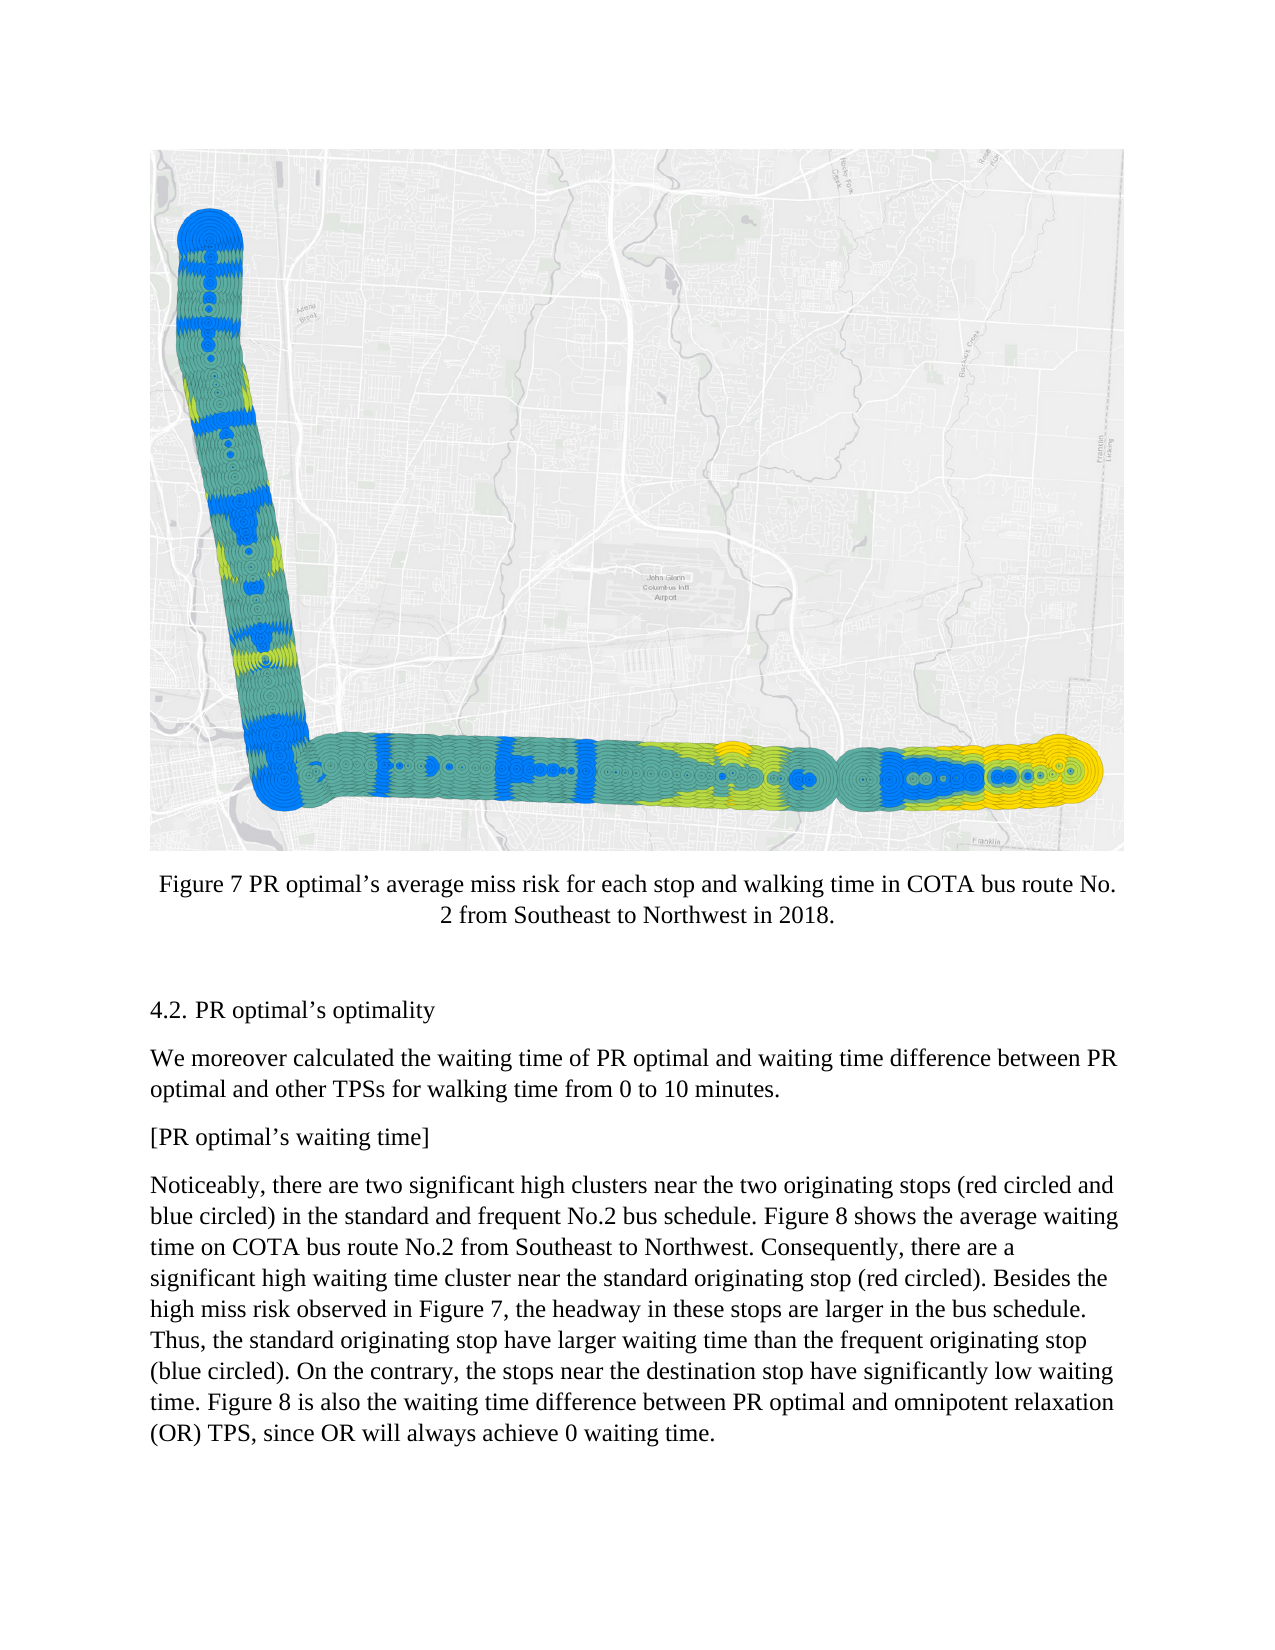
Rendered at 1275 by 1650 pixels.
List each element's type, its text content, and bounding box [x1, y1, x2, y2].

list PR optimal’s optimality [150, 996, 1125, 1024]
text Figure 7 PR optimal’s average miss risk for each stop and walking time in COTA bus route No. 2 from Southeast to Northwest in 2018. [150, 869, 1125, 929]
text Noticeably, there are two significant high clusters near the two originating stops (red circled and blue circled) in the standard and frequent No.2 bus schedule. Figure 8 shows the average waiting time on COTA bus route No.2 from Southeast to Northwest. Consequently, there are a significant high waiting time cluster near the standard originating stop (red circled). Besides the high miss risk observed in Figure 7, the headway in these stops are larger in the bus schedule. Thus, the standard originating stop have larger waiting time than the frequent originating stop (blue circled). On the contrary, the stops near the destination stop have significantly low waiting time. Figure 8 is also the waiting time difference between PR optimal and omnipotent relaxation (OR) TPS, since OR will always achieve 0 waiting time. [150, 1170, 1125, 1447]
text [PR optimal’s waiting time] [150, 1122, 1125, 1151]
text We moreover calculated the waiting time of PR optimal and waiting time difference between PR optimal and other TPSs for walking time from 0 to 10 minutes. [150, 1043, 1125, 1103]
picture [150, 149, 1124, 851]
